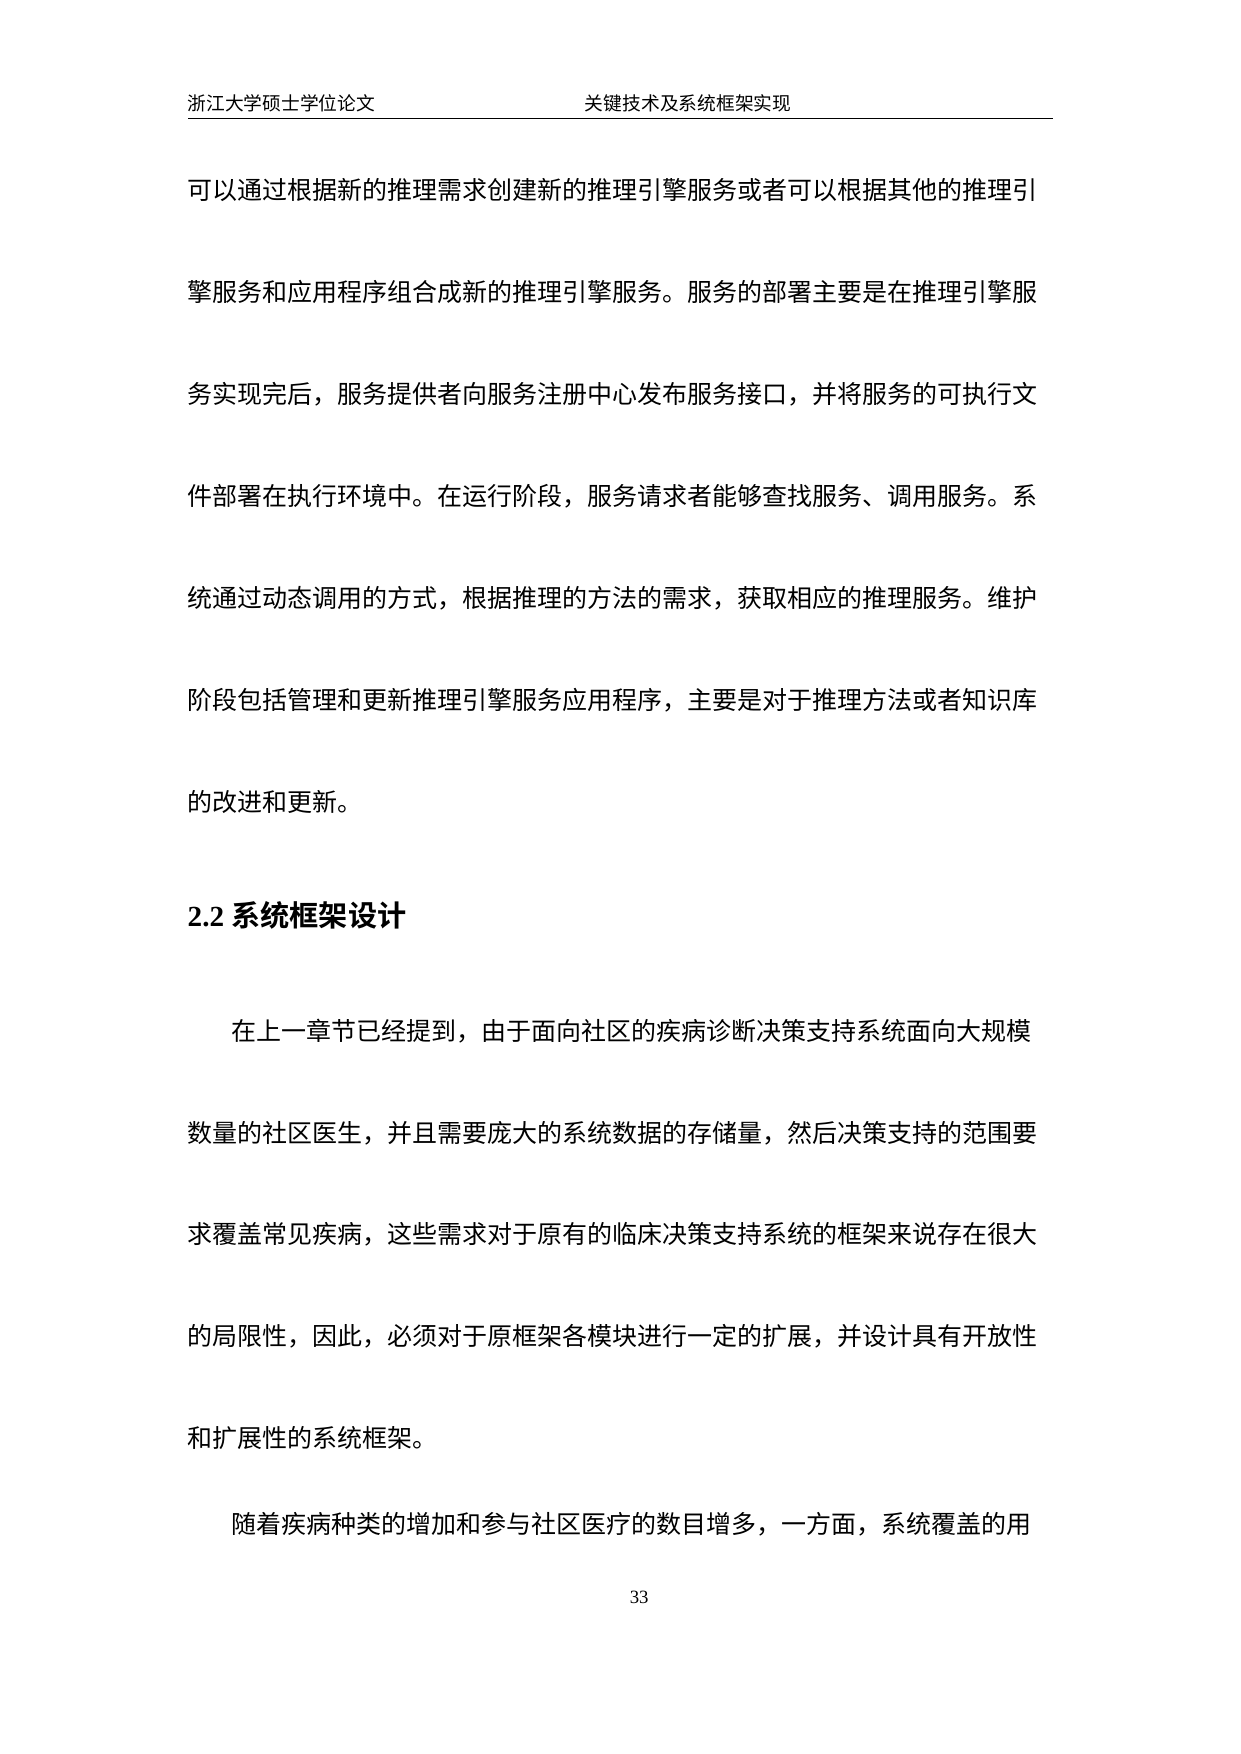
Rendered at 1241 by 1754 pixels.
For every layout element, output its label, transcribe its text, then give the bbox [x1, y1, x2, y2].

text 在上一章节已经提到，由于面向社区的疾病诊断决策支持系统面向大规模数量的社区医生，并且需要庞大的系统数据的存储量，然后决策支持的范围要求覆盖常见疾病，这些需求对于原有的临床决策支持系统的框架来说存在很大的局限性，因此，必须对于原框架各模块进行一定的扩展，并设计具有开放性和扩展性的系统框架。 [187, 995, 1053, 1471]
subtitle 系统框架设计 [187, 879, 1053, 947]
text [187, 155, 1053, 834]
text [187, 1489, 1053, 1557]
